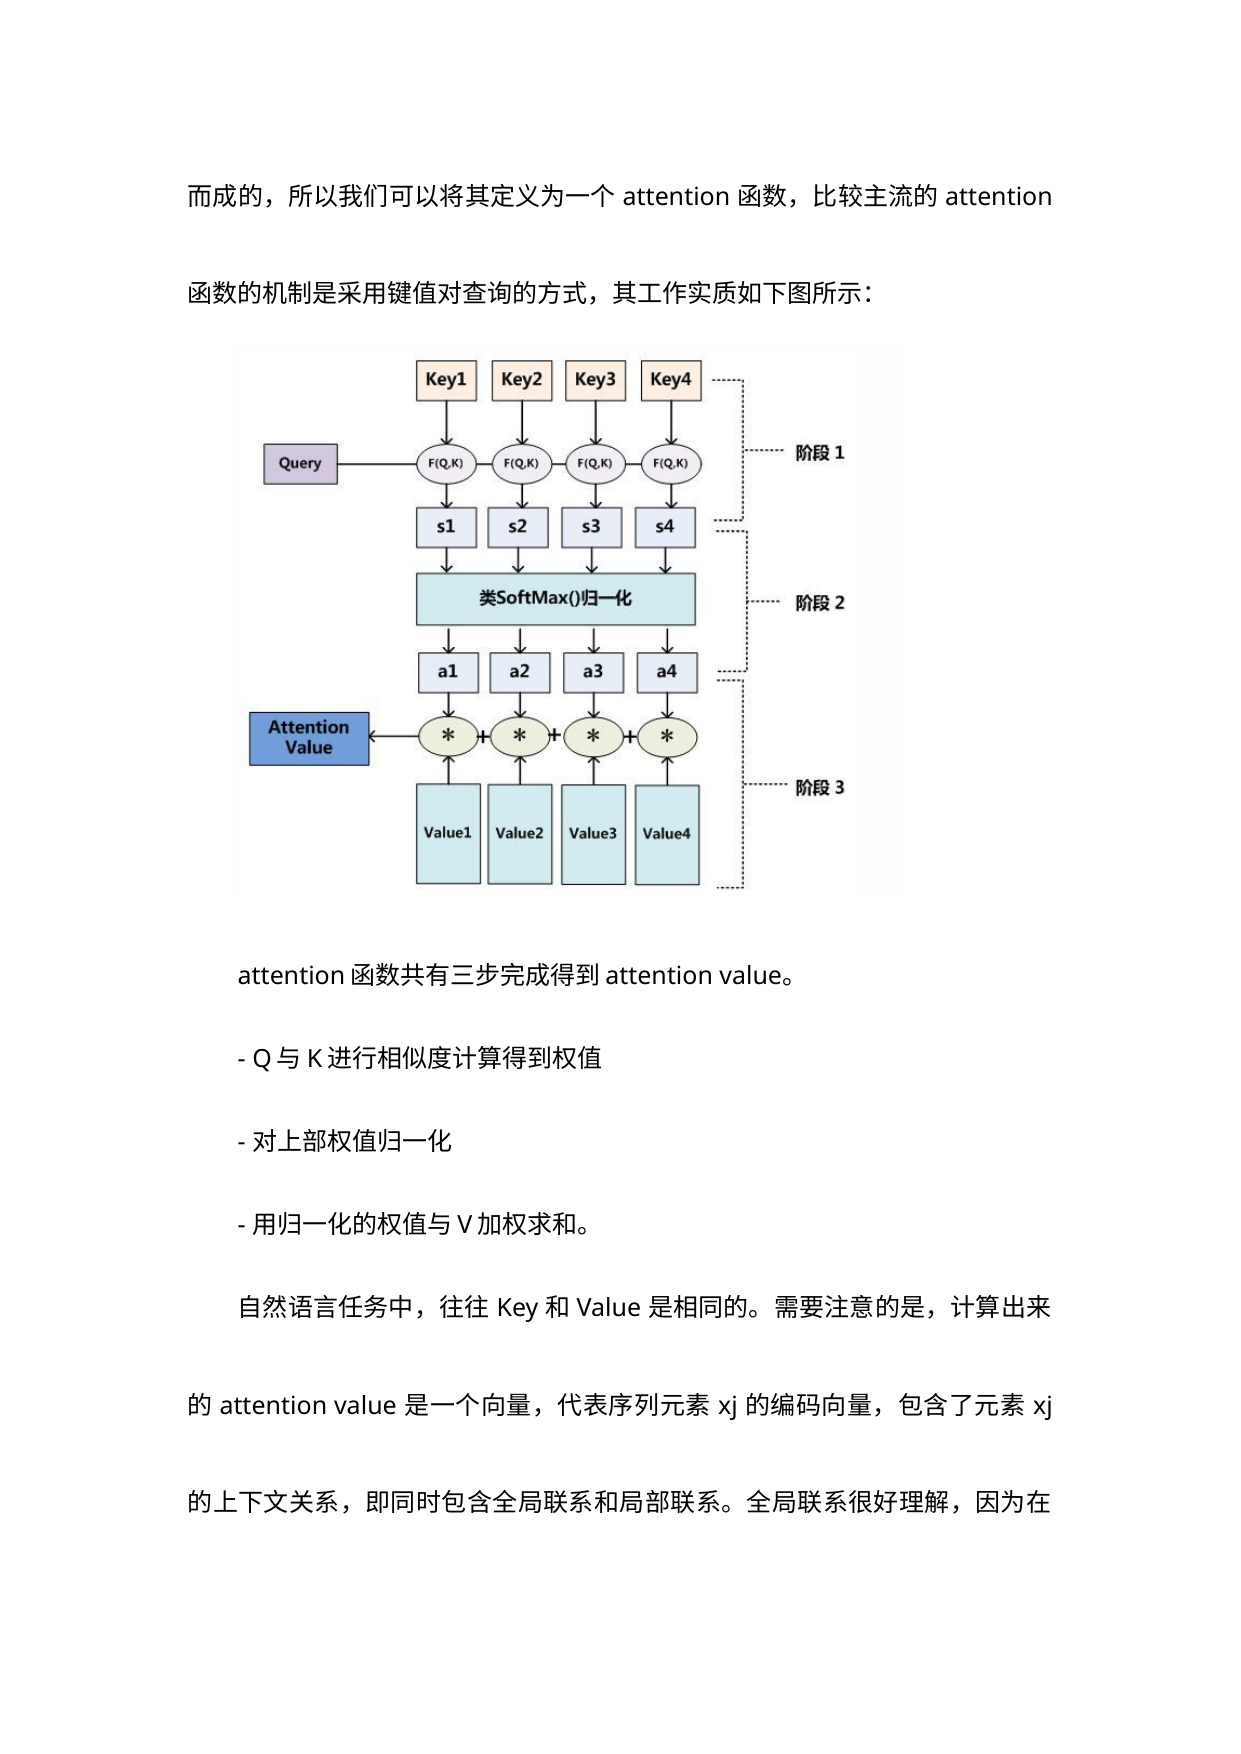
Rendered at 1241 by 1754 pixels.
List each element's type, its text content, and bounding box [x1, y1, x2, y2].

list - Q与K进行相似度计算得到权值 [187, 1024, 1053, 1089]
list attention函数共有三步完成得到attention value。 [187, 941, 1053, 1006]
list - 对上部权值归一化 [187, 1107, 1053, 1172]
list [187, 162, 1053, 324]
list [187, 1273, 1053, 1533]
list - 用归一化的权值与V加权求和。 [187, 1190, 1053, 1255]
picture [231, 342, 905, 898]
